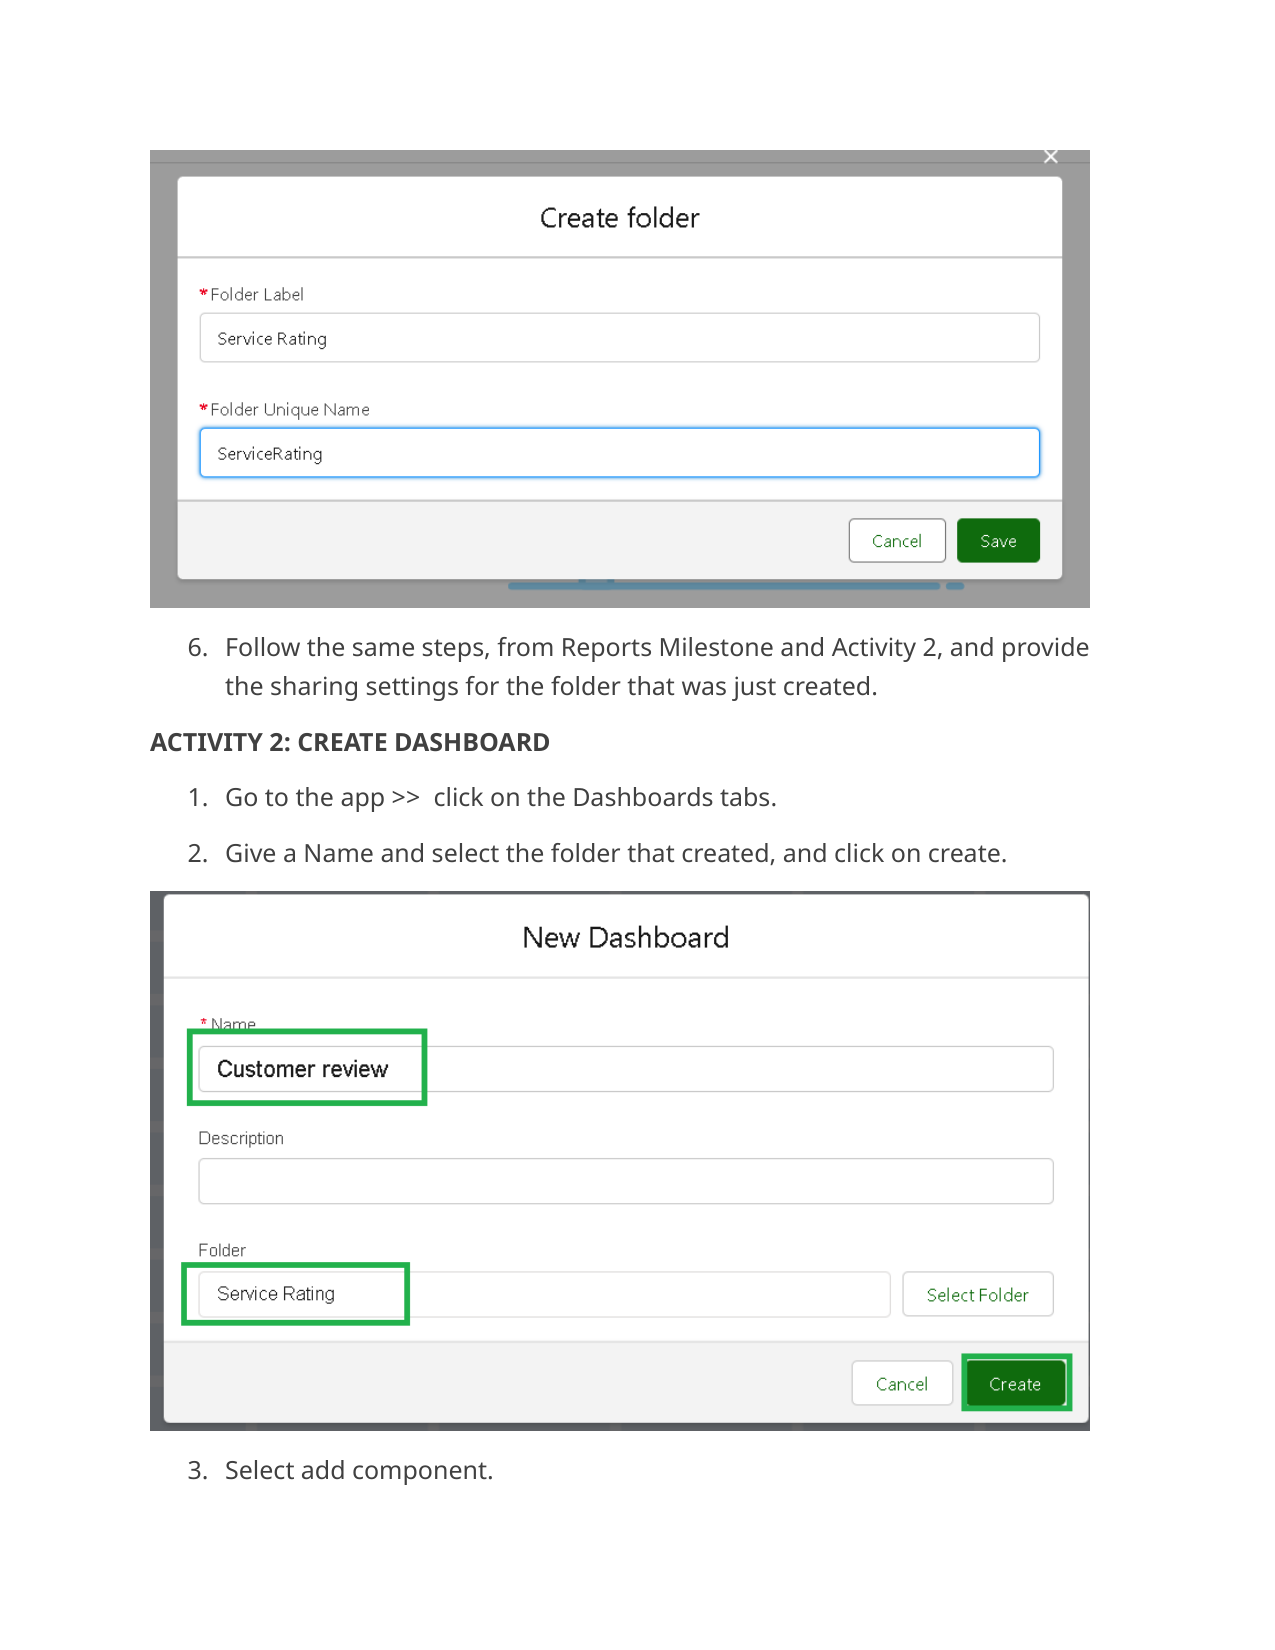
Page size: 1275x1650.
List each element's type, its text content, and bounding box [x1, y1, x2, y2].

list Follow the same steps, from Reports Milestone and Activity 2, and provide the sharing settings for the folder that was just created. [187, 629, 1125, 702]
picture [150, 891, 1090, 1431]
list Go to the app >> click on the Dashboards tabs. [187, 780, 1125, 814]
text ACTIVITY 2: CREATE DASHBOARD [150, 724, 1125, 758]
picture [150, 150, 1090, 608]
list Give a Name and select the folder that created, and click on create. [187, 836, 1125, 870]
list Select add component. [187, 1452, 1125, 1486]
